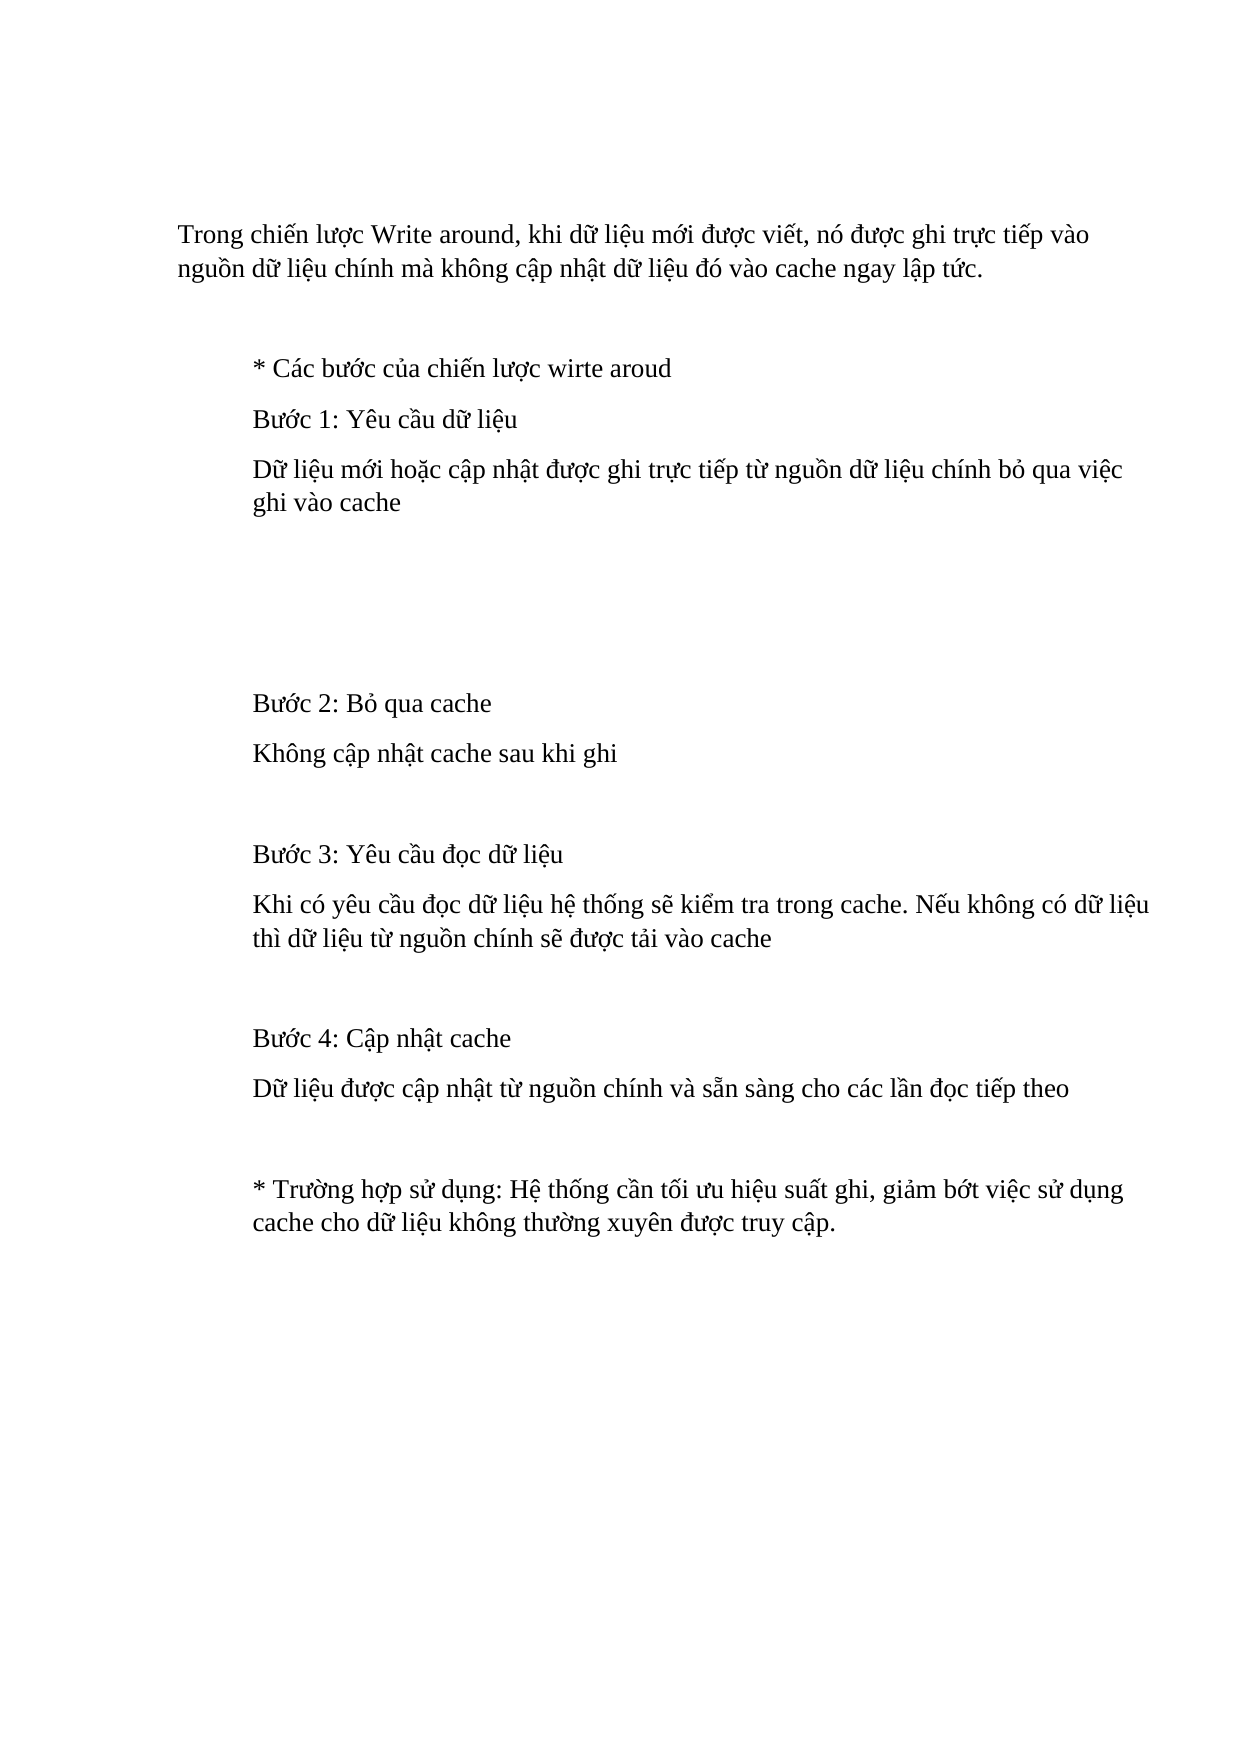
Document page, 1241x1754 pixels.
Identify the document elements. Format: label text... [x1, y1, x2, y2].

text Không cập nhật cache sau khi ghi [252, 737, 1152, 769]
text Bước 1: Yêu cầu dữ liệu [252, 403, 1152, 434]
text Bước 4: Cập nhật cache [252, 1022, 1152, 1053]
text Dữ liệu được cập nhật từ nguồn chính và sẵn sàng cho các lần đọc tiếp theo [252, 1072, 1152, 1103]
text Khi có yêu cầu đọc dữ liệu hệ thống sẽ kiểm tra trong cache. Nếu không có dữ liệu thì dữ liệu từ nguồn chính sẽ được tải vào cache [252, 888, 1152, 953]
text Bước 2: Bỏ qua cache [252, 687, 1152, 718]
text * Trường hợp sử dụng: Hệ thống cần tối ưu hiệu suất ghi, giảm bớt việc sử dụng cache cho dữ liệu không thường xuyên được truy cập. [252, 1173, 1152, 1237]
text Dữ liệu mới hoặc cập nhật được ghi trực tiếp từ nguồn dữ liệu chính bỏ qua việc ghi vào cache [252, 453, 1152, 518]
text Bước 3: Yêu cầu đọc dữ liệu [252, 838, 1152, 869]
text Trong chiến lược Write around, khi dữ liệu mới được viết, nó được ghi trực tiếp vào nguồn dữ liệu chính mà không cập nhật dữ liệu đó vào cache ngay lập tức. [177, 218, 1152, 283]
text * Các bước của chiến lược wirte aroud [252, 352, 1152, 384]
